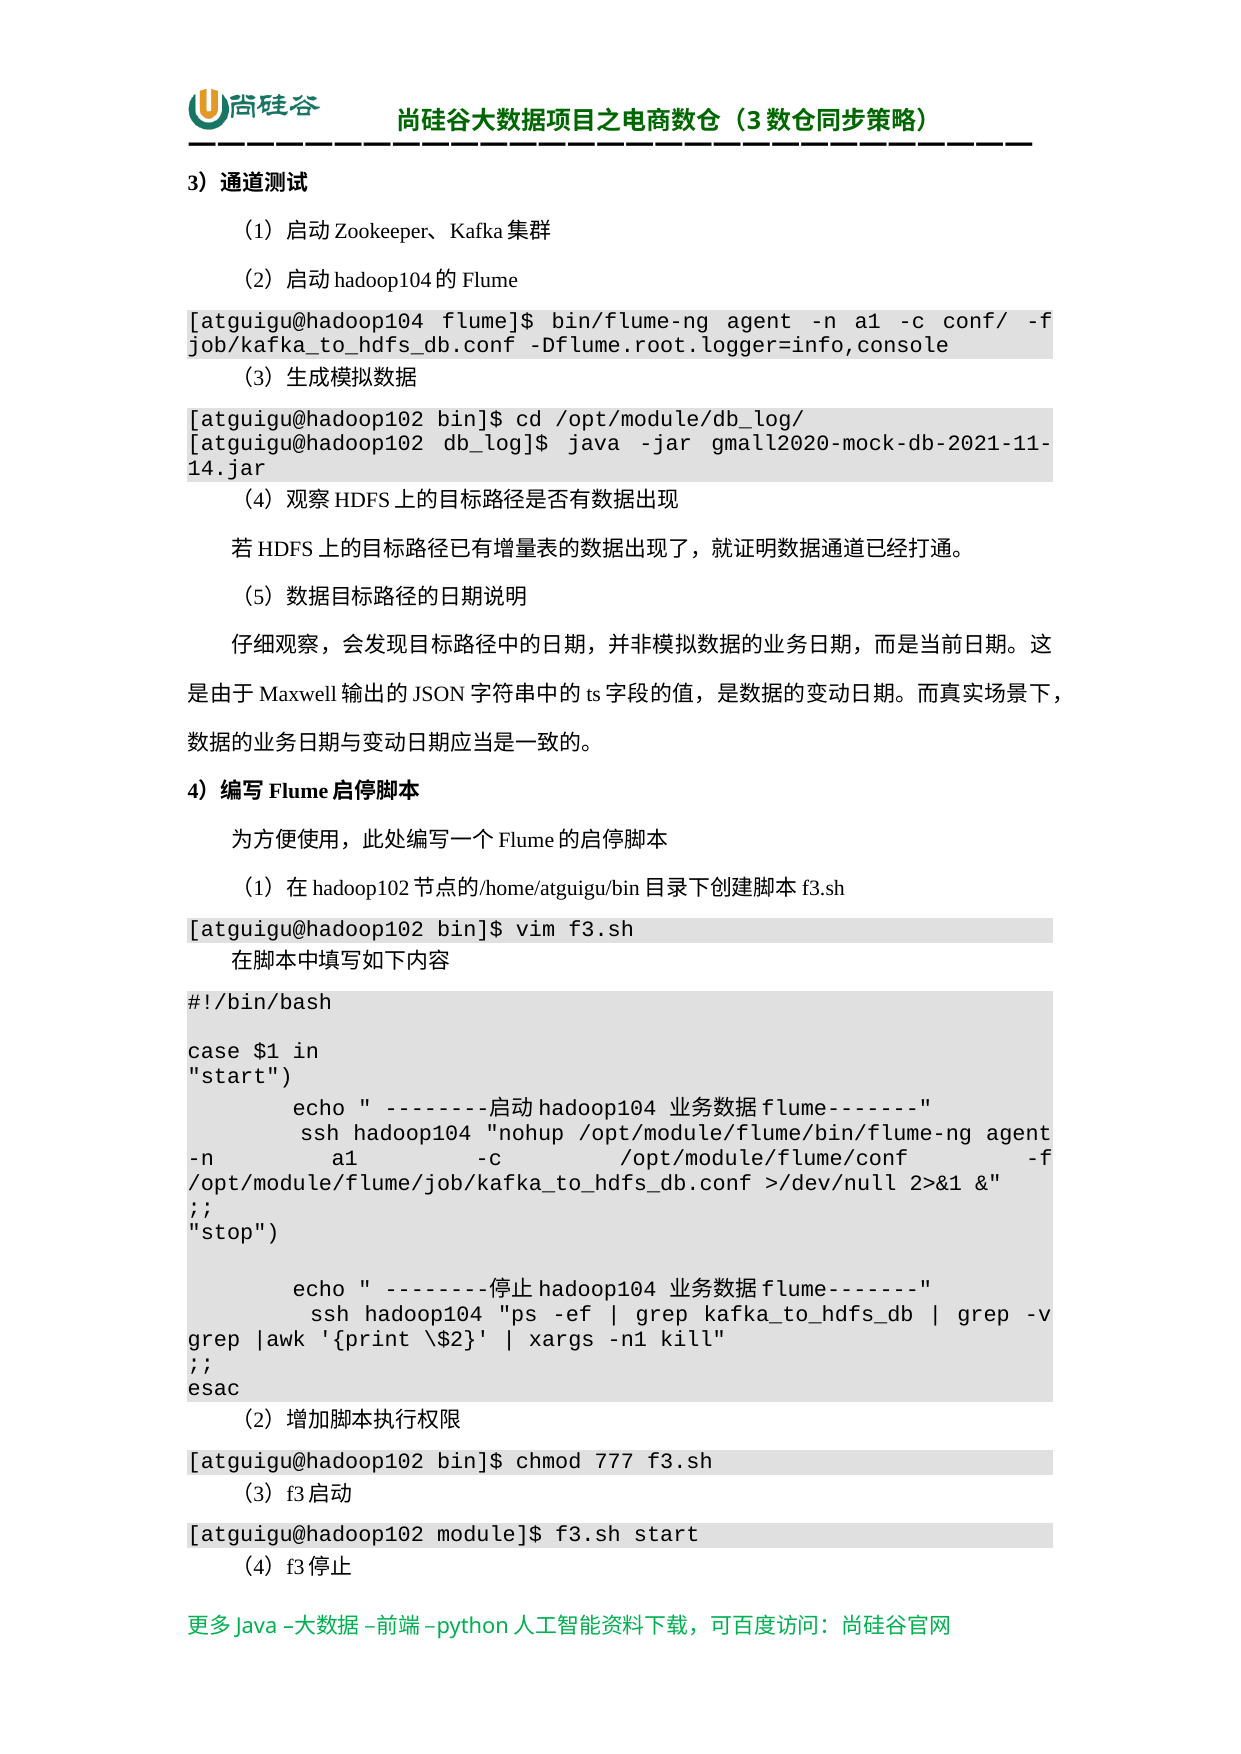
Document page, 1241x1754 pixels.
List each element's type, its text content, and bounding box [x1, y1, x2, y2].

text （5）数据目标路径的日期说明 [187, 579, 1053, 611]
text echo " --------启动 hadoop104 业务数据flume-------" [187, 1090, 1053, 1122]
text （1）在hadoop102节点的/home/atguigu/bin目录下创建脚本f3.sh [187, 869, 1053, 902]
text [atguigu@hadoop104 flume]$ bin/flume-ng agent -n a1 -c conf/ -f job/kafka_to_hdfs_db.conf -Dflume.root.logger=info,console [187, 310, 1053, 359]
text ;; [187, 1352, 1053, 1377]
text （3）f3启动 [187, 1475, 1053, 1508]
text ssh hadoop104 "nohup /opt/module/flume/bin/flume-ng agent -n a1 -c /opt/module/flume/conf -f /opt/module/flume/job/kafka_to_hdfs_db.conf >/dev/null 2>&1 &" [187, 1122, 1053, 1197]
text 若HDFS上的目标路径已有增量表的数据出现了，就证明数据通道已经打通。 [187, 530, 1053, 563]
text "start") [187, 1065, 1053, 1090]
text #!/bin/bash [187, 991, 1053, 1016]
text echo " --------停止 hadoop104 业务数据flume-------" [187, 1271, 1053, 1303]
text [atguigu@hadoop102 db_log]$ java -jar gmall2020-mock-db-2021-11-14.jar [187, 432, 1053, 482]
text [atguigu@hadoop102 bin]$ vim f3.sh [187, 918, 1053, 943]
text 4）编写Flume启停脚本 [187, 773, 1053, 805]
text [atguigu@hadoop102 bin]$ cd /opt/module/db_log/ [187, 408, 1053, 432]
text ssh hadoop104 "ps -ef | grep kafka_to_hdfs_db | grep -v grep |awk '{print \$2}' | xargs -n1 kill" [187, 1303, 1053, 1352]
text case $1 in [187, 1041, 1053, 1065]
text （2）启动hadoop104的Flume [231, 261, 1053, 294]
text 为方便使用，此处编写一个Flume的启停脚本 [187, 821, 1053, 854]
text （3）生成模拟数据 [187, 359, 1053, 392]
text （4）观察HDFS上的目标路径是否有数据出现 [187, 482, 1053, 514]
text "stop") [187, 1221, 1053, 1246]
picture [187, 88, 320, 130]
text （2）增加脚本执行权限 [187, 1402, 1053, 1434]
text （4）f3停止 [187, 1548, 1053, 1581]
text [atguigu@hadoop102 bin]$ chmod 777 f3.sh [187, 1450, 1053, 1475]
text 仔细观察，会发现目标路径中的日期，并非模拟数据的业务日期，而是当前日期。这是由于Maxwell输出的JSON字符串中的ts字段的值，是数据的变动日期。而真实场景下，数据的业务日期与变动日期应当是一致的。 [187, 627, 1053, 757]
text [atguigu@hadoop102 module]$ f3.sh start [187, 1523, 1053, 1548]
text esac [187, 1377, 1053, 1402]
text （1）启动Zookeeper、Kafka集群 [231, 213, 1053, 246]
text ;; [187, 1197, 1053, 1221]
text 在脚本中填写如下内容 [187, 943, 1053, 975]
text 3）通道测试 [187, 165, 1053, 197]
